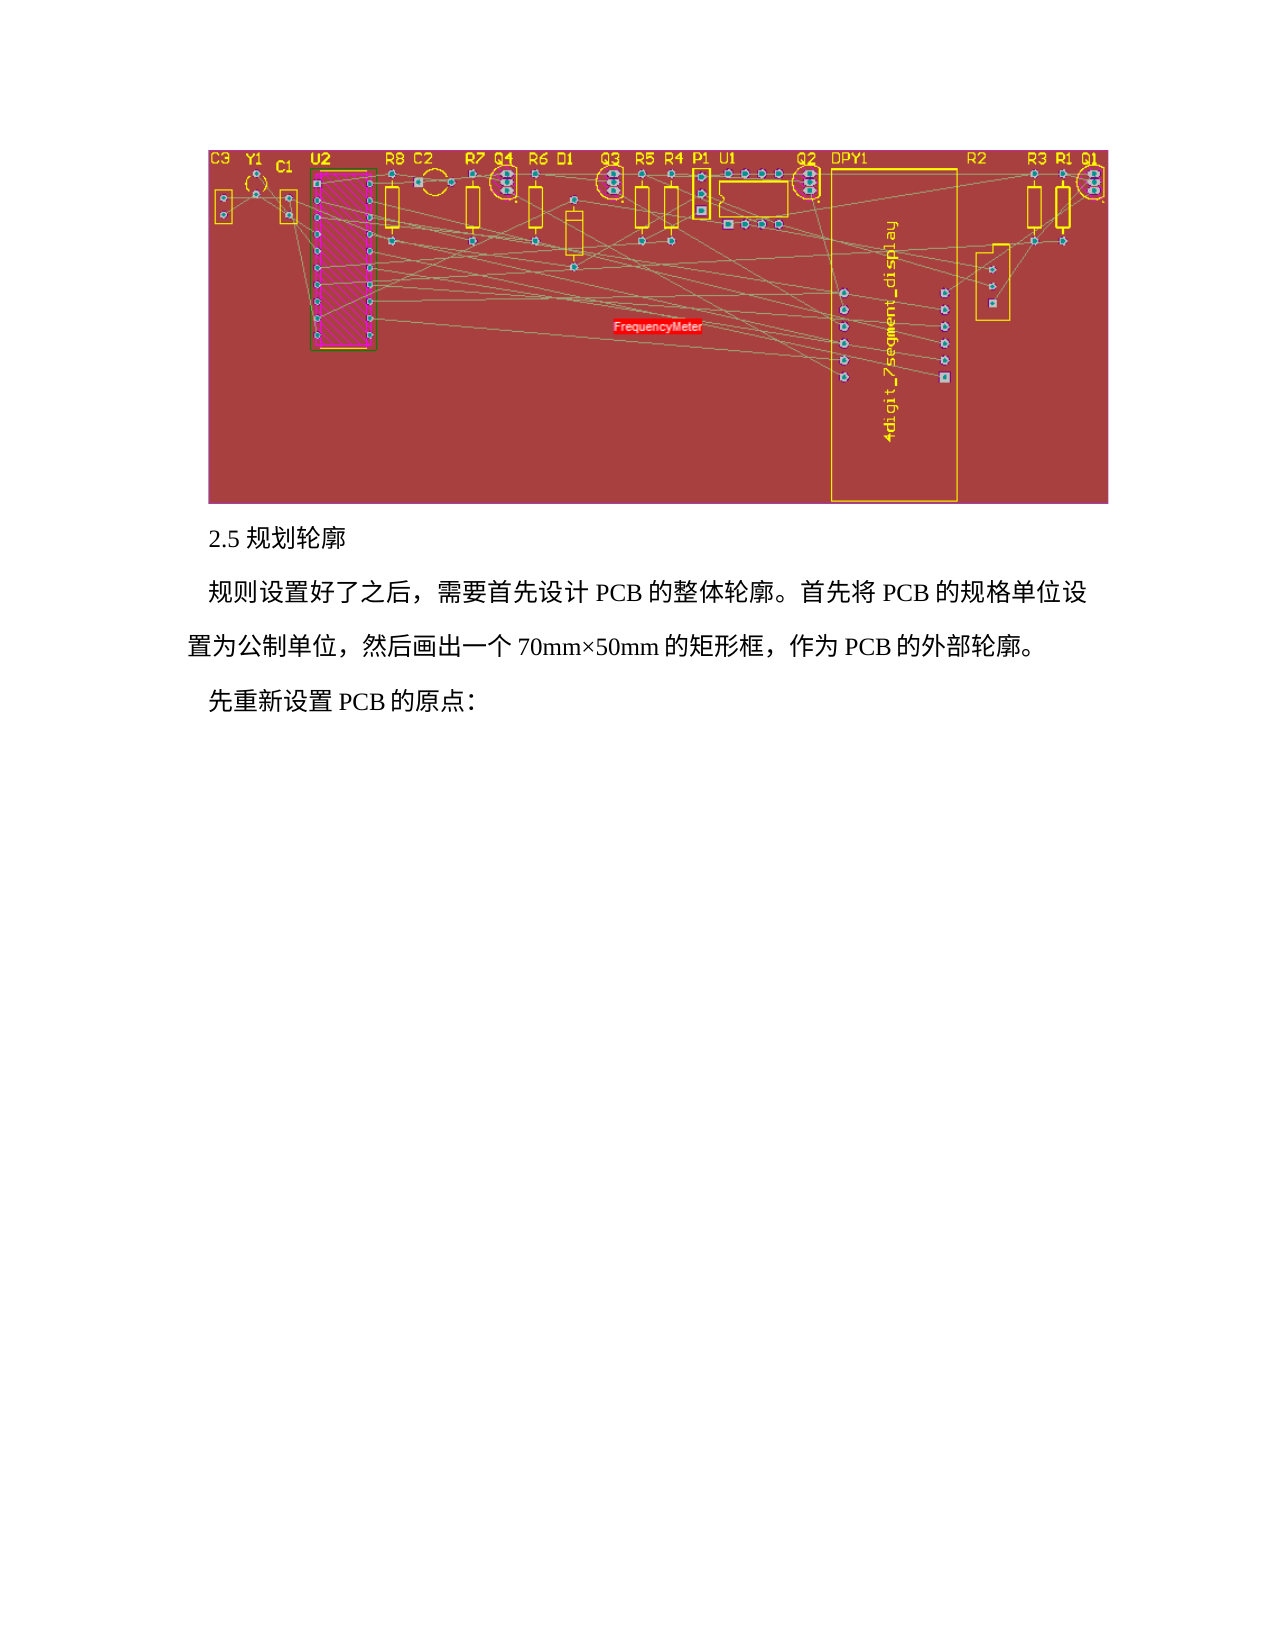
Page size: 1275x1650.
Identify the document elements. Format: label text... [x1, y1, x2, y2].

text 规则设置好了之后，需要首先设计PCB的整体轮廓。首先将PCB的规格单位设置为公制单位，然后画出一个70mm×50mm的矩形框，作为PCB的外部轮廓。 [187, 572, 1087, 663]
picture [208, 150, 1109, 504]
text 先重新设置PCB的原点： [187, 681, 1087, 717]
text 2.5 规划轮廓 [187, 518, 1087, 554]
